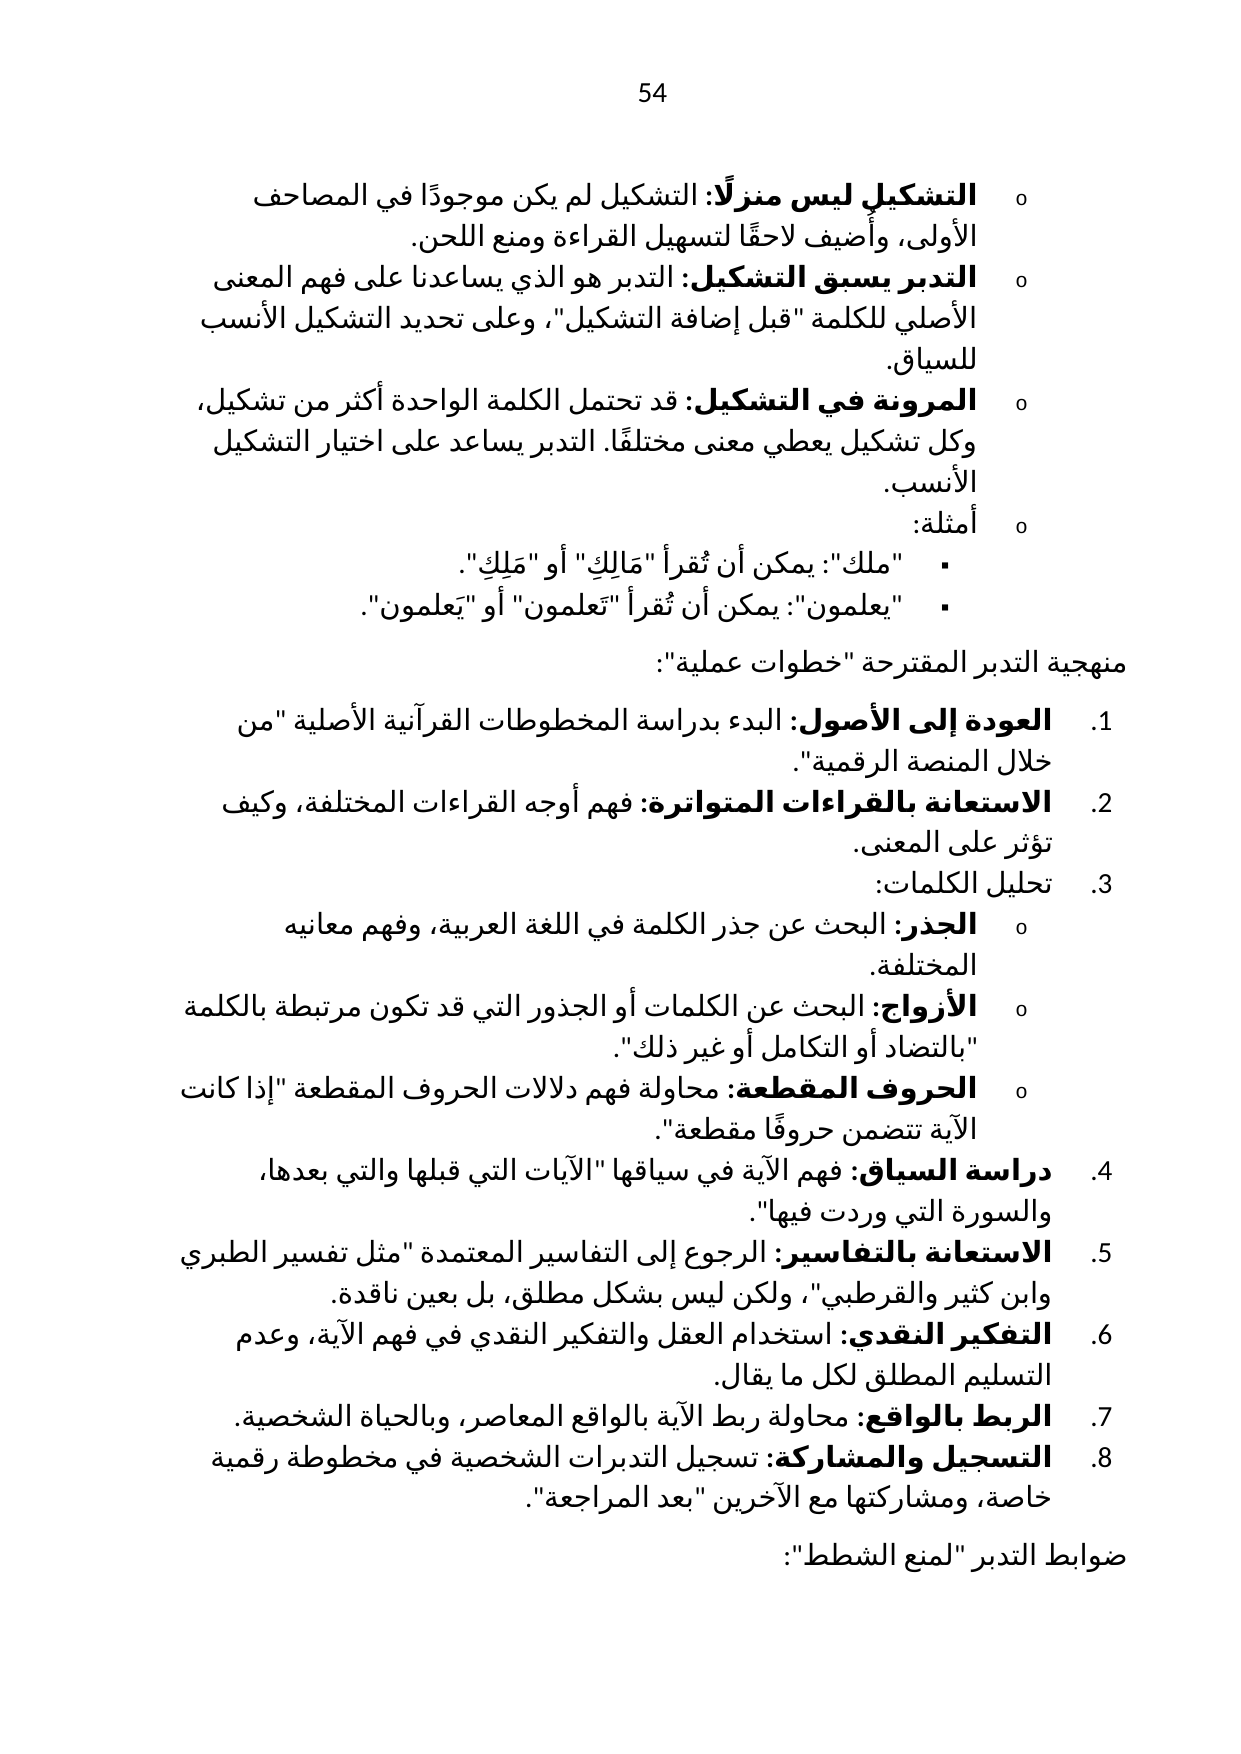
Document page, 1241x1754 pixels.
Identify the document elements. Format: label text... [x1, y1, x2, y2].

list التفكير النقدي: استخدام العقل والتفكير النقدي في فهم الآية، وعدم التسليم المطلق لكل ما يقال. [177, 1316, 1090, 1392]
list التسجيل والمشاركة: تسجيل التدبرات الشخصية في مخطوطة رقمية خاصة، ومشاركتها مع الآخرين "بعد المراجعة". [177, 1439, 1090, 1515]
list تحليل الكلمات: [177, 866, 1090, 901]
list العودة إلى الأصول: البدء بدراسة المخطوطات القرآنية الأصلية "من خلال المنصة الرقمية". [177, 702, 1090, 778]
list الحروف المقطعة: محاولة فهم دلالات الحروف المقطعة "إذا كانت الآية تتضمن حروفًا مقطعة". [177, 1070, 1015, 1147]
list الاستعانة بالتفاسير: الرجوع إلى التفاسير المعتمدة "مثل تفسير الطبري وابن كثير والقرطبي"، ولكن ليس بشكل مطلق، بل بعين ناقدة. [177, 1234, 1090, 1311]
list الربط بالواقع: محاولة ربط الآية بالواقع المعاصر، وبالحياة الشخصية. [177, 1398, 1090, 1433]
list التشكيل ليس منزلًا: التشكيل لم يكن موجودًا في المصاحف الأولى، وأُضيف لاحقًا لتسهيل القراءة ومنع اللحن. [177, 177, 1015, 254]
list الأزواج: البحث عن الكلمات أو الجذور التي قد تكون مرتبطة بالكلمة "بالتضاد أو التكامل أو غير ذلك". [177, 988, 1015, 1065]
list أمثلة: [177, 505, 1015, 540]
list "ملك": يمكن أن تُقرأ "مَالِكِ" أو "مَلِكِ". [177, 546, 940, 581]
list التدبر يسبق التشكيل: التدبر هو الذي يساعدنا على فهم المعنى الأصلي للكلمة "قبل إضافة التشكيل"، وعلى تحديد التشكيل الأنسب للسياق. [177, 259, 1015, 377]
text منهجية التدبر المقترحة "خطوات عملية": [177, 644, 1128, 680]
list "يعلمون": يمكن أن تُقرأ "تَعلمون" أو "يَعلمون". [177, 587, 940, 622]
list الاستعانة بالقراءات المتواترة: فهم أوجه القراءات المختلفة، وكيف تؤثر على المعنى. [177, 784, 1090, 860]
text ضوابط التدبر "لمنع الشطط": [177, 1537, 1128, 1573]
list دراسة السياق: فهم الآية في سياقها "الآيات التي قبلها والتي بعدها، والسورة التي وردت فيها". [177, 1152, 1090, 1229]
list المرونة في التشكيل: قد تحتمل الكلمة الواحدة أكثر من تشكيل، وكل تشكيل يعطي معنى مختلفًا. التدبر يساعد على اختيار التشكيل الأنسب. [177, 382, 1015, 499]
list الجذر: البحث عن جذر الكلمة في اللغة العربية، وفهم معانيه المختلفة. [177, 906, 1015, 983]
